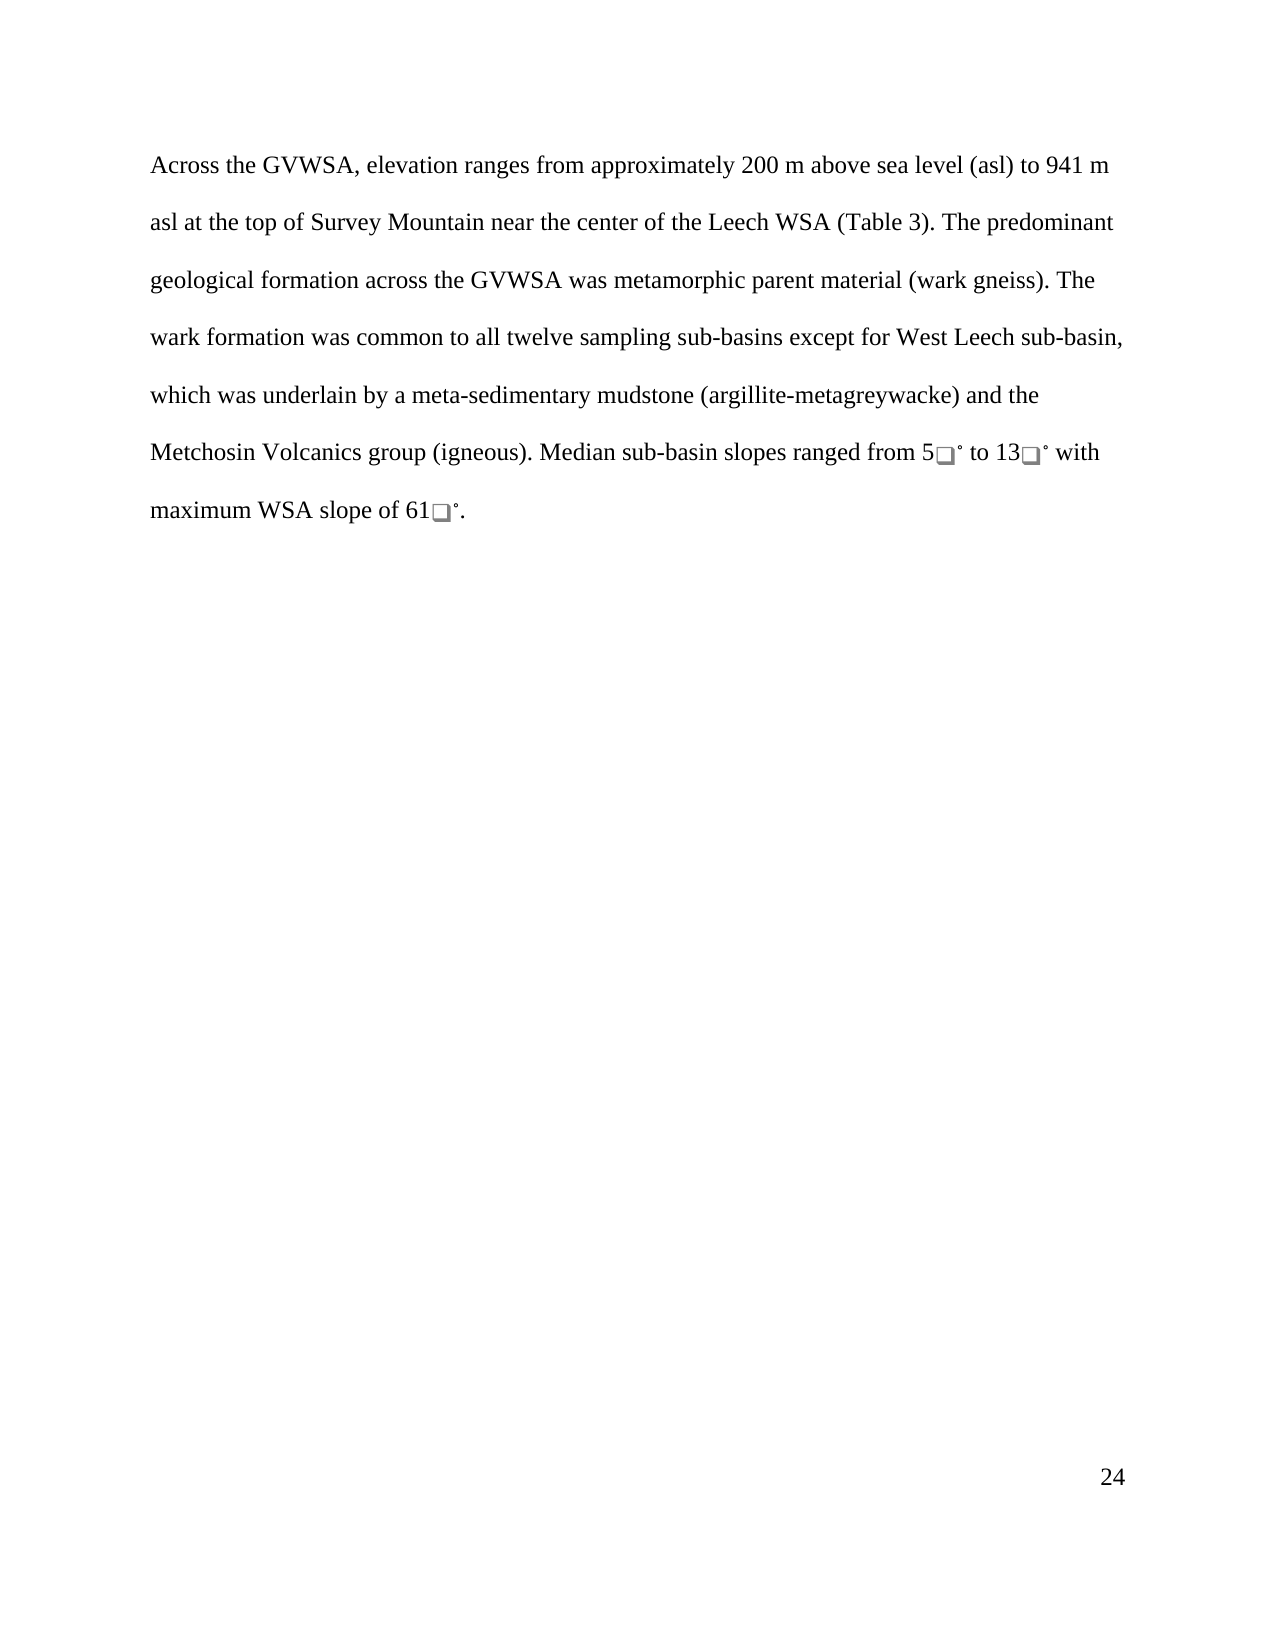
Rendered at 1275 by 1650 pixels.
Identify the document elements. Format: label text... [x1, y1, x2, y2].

text Across the GVWSA, elevation ranges from approximately 200 m above sea level (asl) to 941 m asl at the top of Survey Mountain near the center of the Leech WSA (Table 3). The predominant geological formation across the GVWSA was metamorphic parent material (wark gneiss). The wark formation was common to all twelve sampling sub-basins except for West Leech sub-basin, which was underlain by a meta-sedimentary mudstone (argillite-metagreywacke) and the Metchosin Volcanics group (igneous). Median sub-basin slopes ranged from 5 to 13 with maximum WSA slope of 61. [150, 150, 1125, 524]
